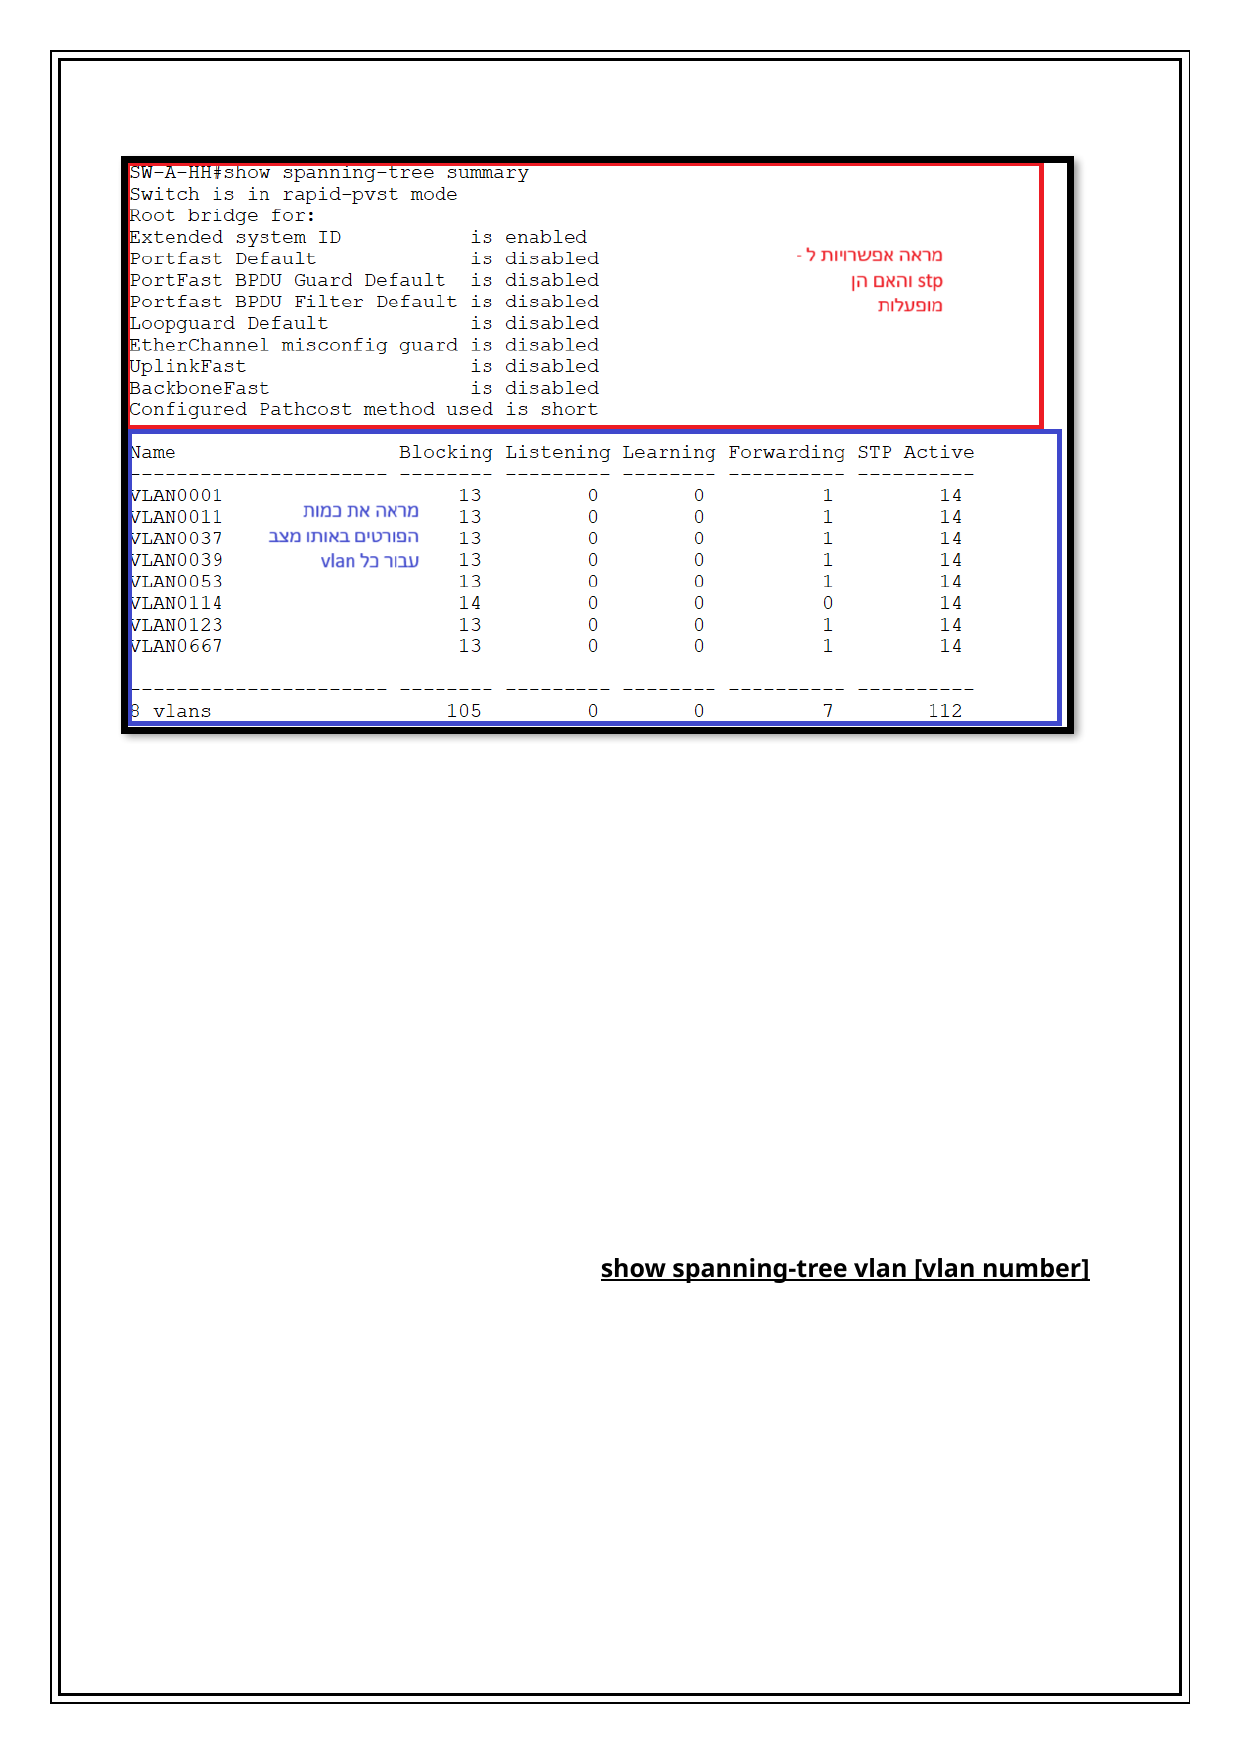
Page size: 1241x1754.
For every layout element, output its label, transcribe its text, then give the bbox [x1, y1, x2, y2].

picture [128, 163, 1067, 727]
text show spanning-tree vlan [vlan number] [150, 1250, 1090, 1284]
